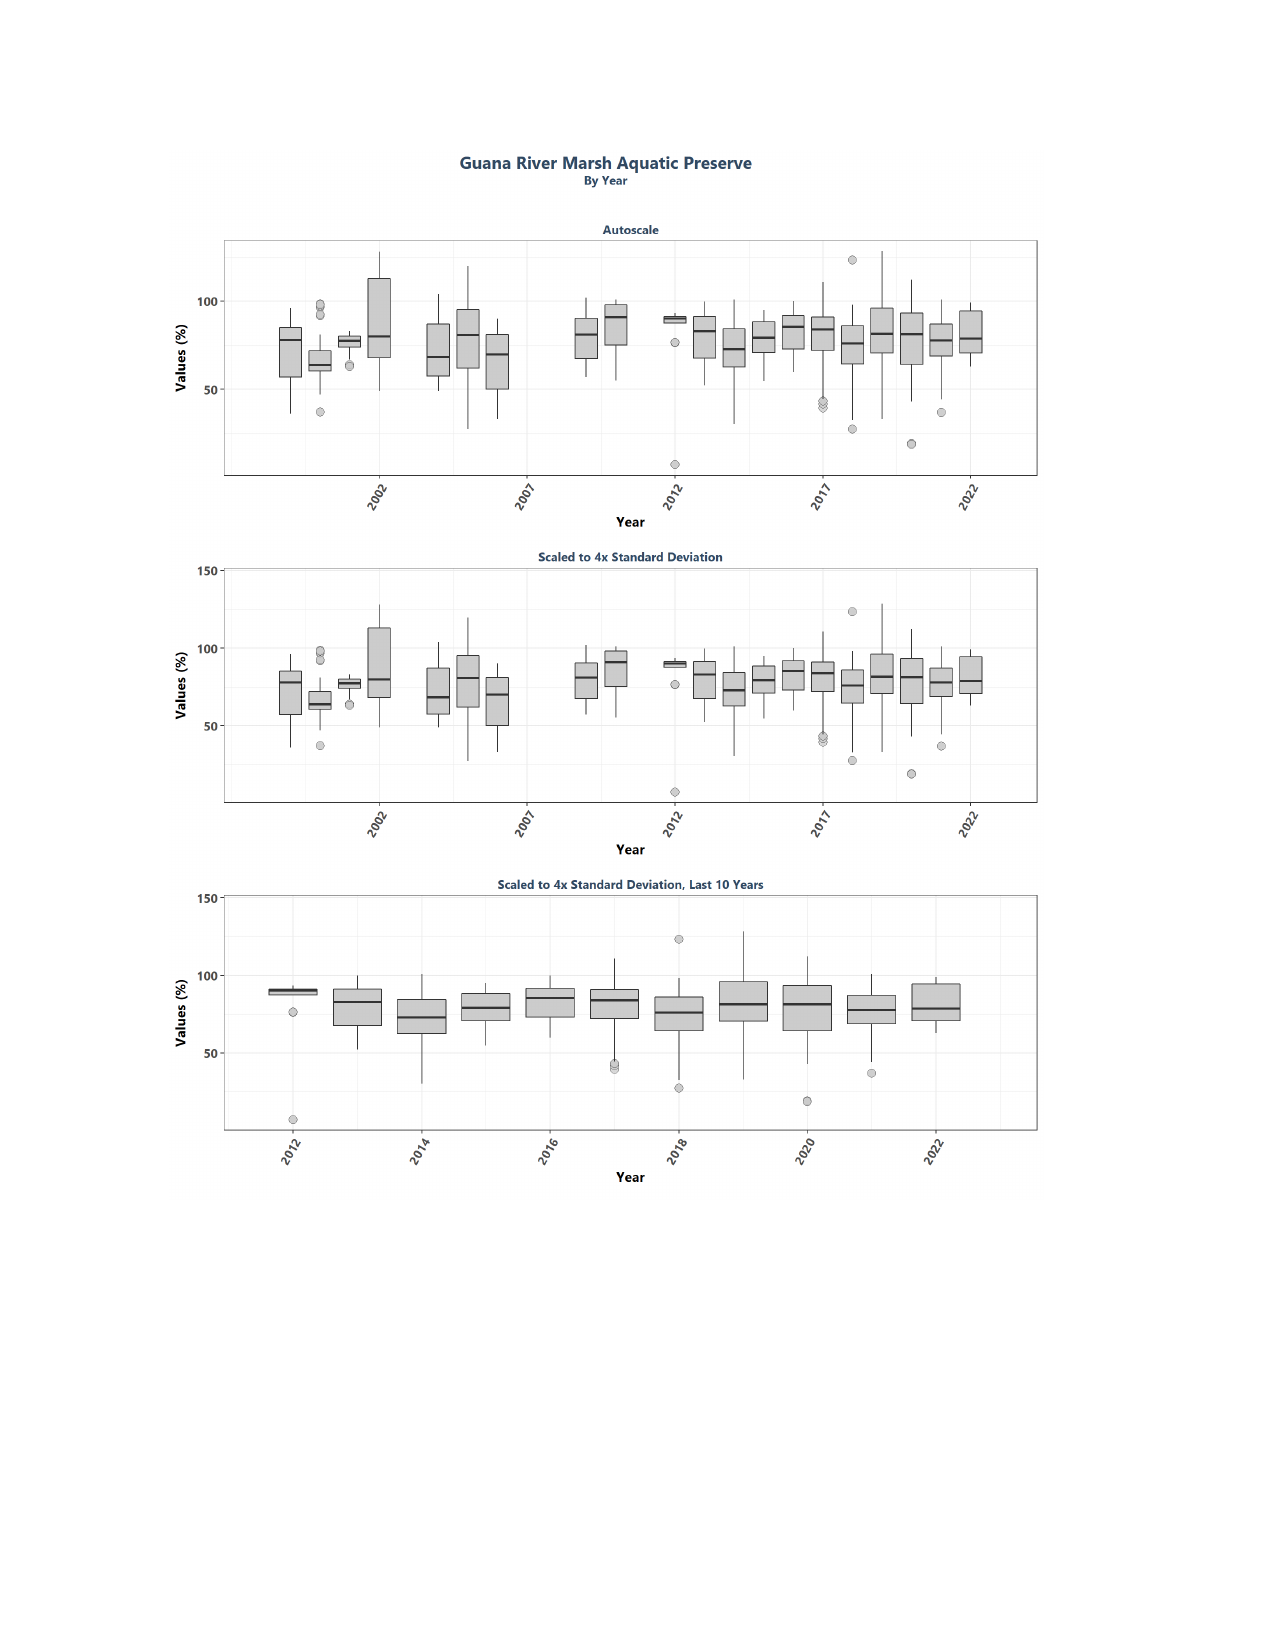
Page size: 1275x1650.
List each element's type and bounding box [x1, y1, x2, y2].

picture [168, 150, 1044, 1200]
